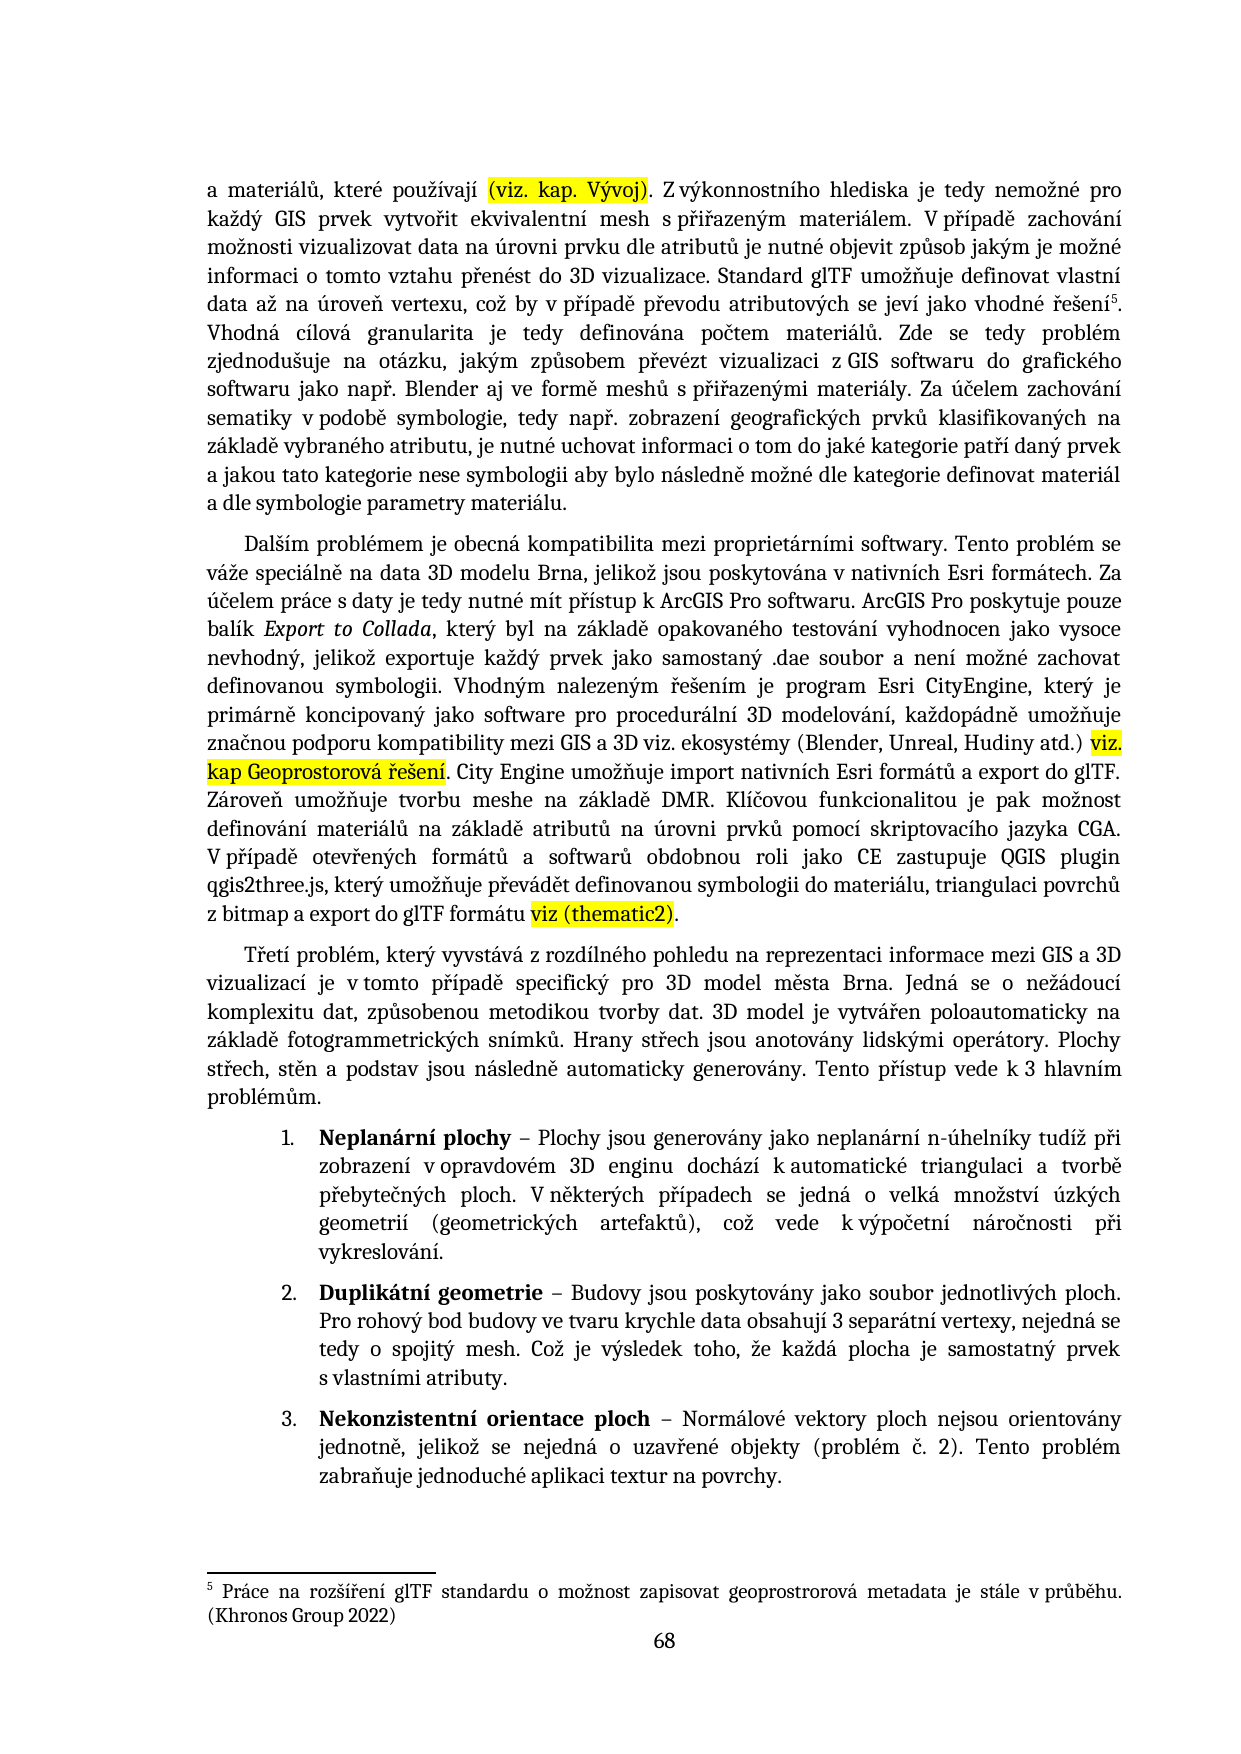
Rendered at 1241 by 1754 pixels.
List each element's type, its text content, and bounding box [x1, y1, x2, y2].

list Nekonzistentní orientace ploch – Normálové vektory ploch nejsou orientovány jednotně, jelikož se nejedná o uzavřené objekty (problém č. 2). Tento problém zabraňuje jednoduché aplikaci textur na povrchy. [281, 1406, 1122, 1489]
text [207, 177, 1122, 516]
text Dalším problémem je obecná kompatibilita mezi proprietárními softwary. Tento problém se váže speciálně na data 3D modelu Brna, jelikož jsou poskytována v nativních Esri formátech. Za účelem práce s daty je tedy nutné mít přístup k ArcGIS Pro softwaru. ArcGIS Pro poskytuje pouze balík Export to Collada, který byl na základě opakovaného testování vyhodnocen jako vysoce nevhodný, jelikož exportuje každý prvek jako samostaný .dae soubor a není možné zachovat definovanou symbologii. Vhodným nalezeným řešením je program Esri CityEngine, který je primárně koncipovaný jako software pro procedurální 3D modelování, každopádně umožňuje značnou podporu kompatibility mezi GIS a 3D viz. ekosystémy (Blender, Unreal, Hudiny atd.) viz. kap Geoprostorová řešení. City Engine umožňuje import nativních Esri formátů a export do glTF. Zároveň umožňuje tvorbu meshe na základě DMR. Klíčovou funkcionalitou je pak možnost definování materiálů na základě atributů na úrovni prvků pomocí skriptovacího jazyka CGA. V případě otevřených formátů a softwarů obdobnou roli jako CE zastupuje QGIS plugin qgis2three.js, který umožňuje převádět definovanou symbologii do materiálu, triangulaci povrchů z bitmap a export do glTF formátu viz (thematic2). [207, 531, 1122, 927]
list Duplikátní geometrie – Budovy jsou poskytovány jako soubor jednotlivých ploch. Pro rohový bod budovy ve tvaru krychle data obsahují 3 separátní vertexy, nejedná se tedy o spojitý mesh. Což je výsledek toho, že každá plocha je samostatný prvek s vlastními atributy. [281, 1279, 1122, 1391]
text Třetí problém, který vyvstává z rozdílného pohledu na reprezentaci informace mezi GIS a 3D vizualizací je v tomto případě specifický pro 3D model města Brna. Jedná se o nežádoucí komplexitu dat, způsobenou metodikou tvorby dat. 3D model je vytvářen poloautomaticky na základě fotogrammetrických snímků. Hrany střech jsou anotovány lidskými operátory. Plochy střech, stěn a podstav jsou následně automaticky generovány. Tento přístup vede k 3 hlavním problémům. [207, 942, 1122, 1110]
list Neplanární plochy – Plochy jsou generovány jako neplanární n-úhelníky tudíž při zobrazení v opravdovém 3D enginu dochází k automatické triangulaci a tvorbě přebytečných ploch. V některých případech se jedná o velká množství úzkých geometrií (geometrických artefaktů), což vede k výpočetní náročnosti při vykreslování. [281, 1125, 1122, 1265]
